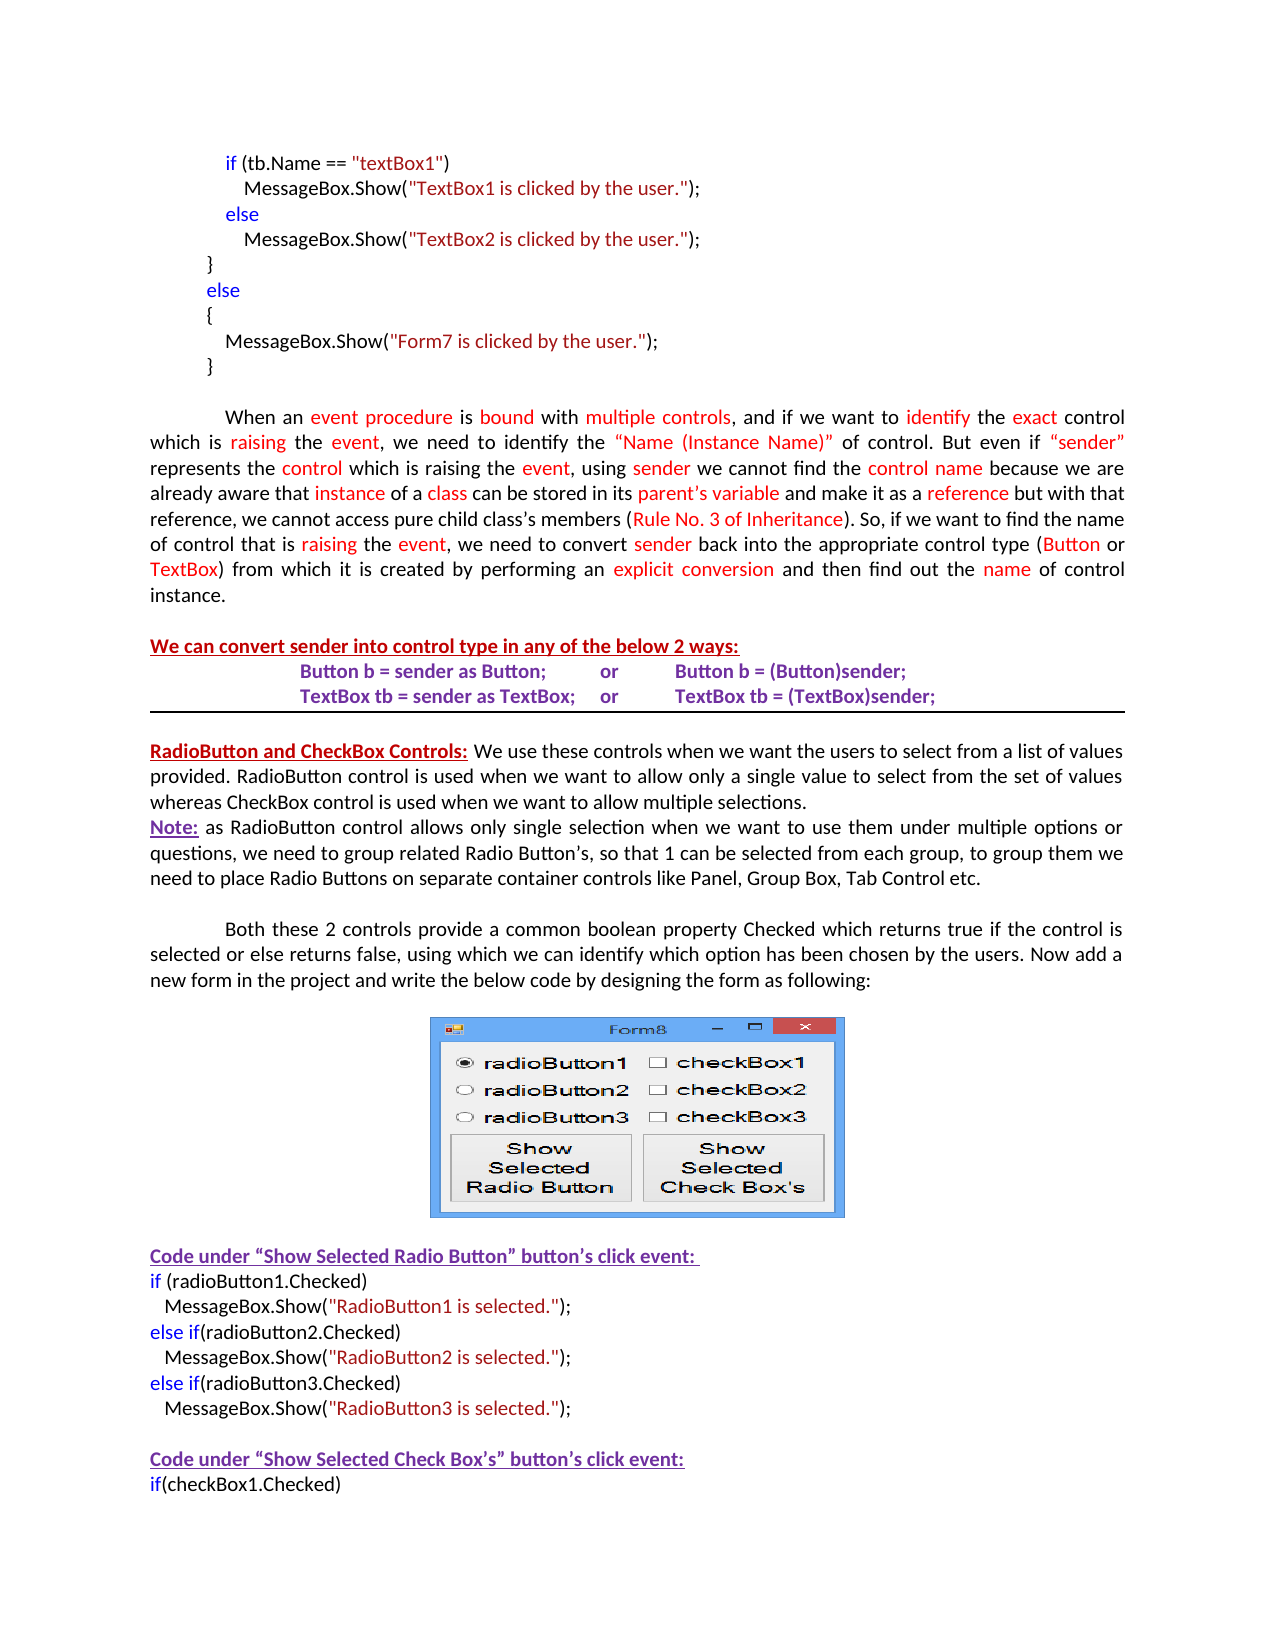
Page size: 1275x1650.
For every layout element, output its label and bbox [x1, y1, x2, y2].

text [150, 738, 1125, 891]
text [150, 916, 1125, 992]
picture [430, 1017, 845, 1218]
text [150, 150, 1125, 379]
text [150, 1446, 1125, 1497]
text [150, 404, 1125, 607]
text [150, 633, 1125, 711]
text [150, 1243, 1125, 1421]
